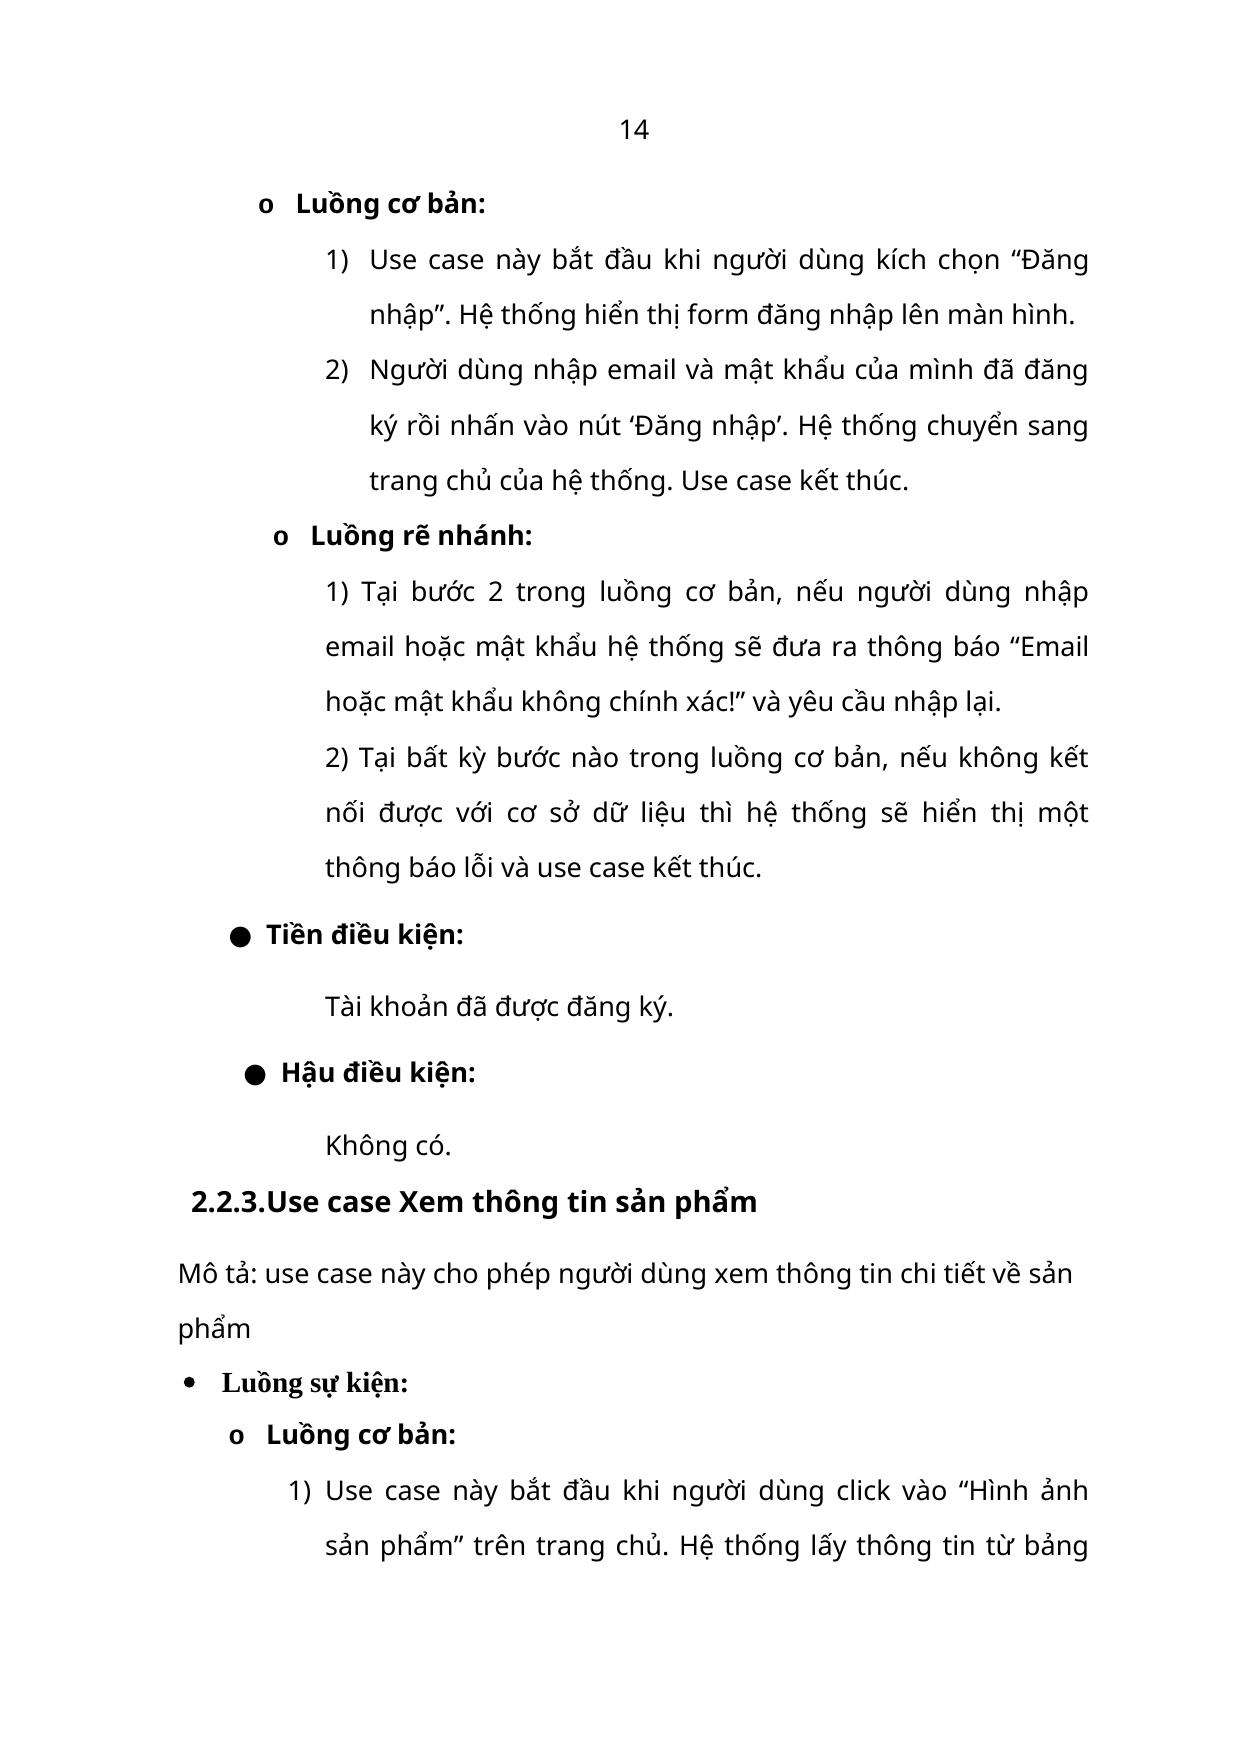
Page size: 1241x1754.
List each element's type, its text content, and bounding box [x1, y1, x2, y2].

list Use case này bắt đầu khi người dùng kích chọn “Đăng nhập”. Hệ thống hiển thị form đăng nhập lên màn hình. [325, 240, 1090, 332]
text 1) Tại bước 2 trong luồng cơ bản, nếu người dùng nhập email hoặc mật khẩu hệ thống sẽ đưa ra thông báo “Email hoặc mật khẩu không chính xác!” và yêu cầu nhập lại. [325, 572, 1090, 720]
list Tiền điều kiện: [228, 904, 1090, 960]
list Luồng sự kiện: [184, 1365, 1085, 1399]
text Tài khoản đã được đăng ký. [325, 987, 1090, 1024]
list Luồng cơ bản: [228, 1416, 1090, 1453]
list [287, 1471, 1090, 1563]
list Người dùng nhập email và mật khẩu của mình đã đăng ký rồi nhấn vào nút ‘Đăng nhập’. Hệ thống chuyển sang trang chủ của hệ thống. Use case kết thúc. [325, 351, 1090, 498]
text 2) Tại bất kỳ bước nào trong luồng cơ bản, nếu không kết nối được với cơ sở dữ liệu thì hệ thống sẽ hiển thị một thông báo lỗi và use case kết thúc. [325, 738, 1090, 886]
text Không có. [325, 1126, 1090, 1163]
list Luồng rẽ nhánh: [273, 517, 1090, 554]
list Hậu điều kiện: [243, 1043, 1090, 1098]
list Luồng cơ bản: [258, 184, 1090, 222]
text Mô tả: use case này cho phép người dùng xem thông tin chi tiết về sản phẩm [177, 1254, 1085, 1347]
subtitle Use case Xem thông tin sản phẩm [266, 1181, 1087, 1221]
